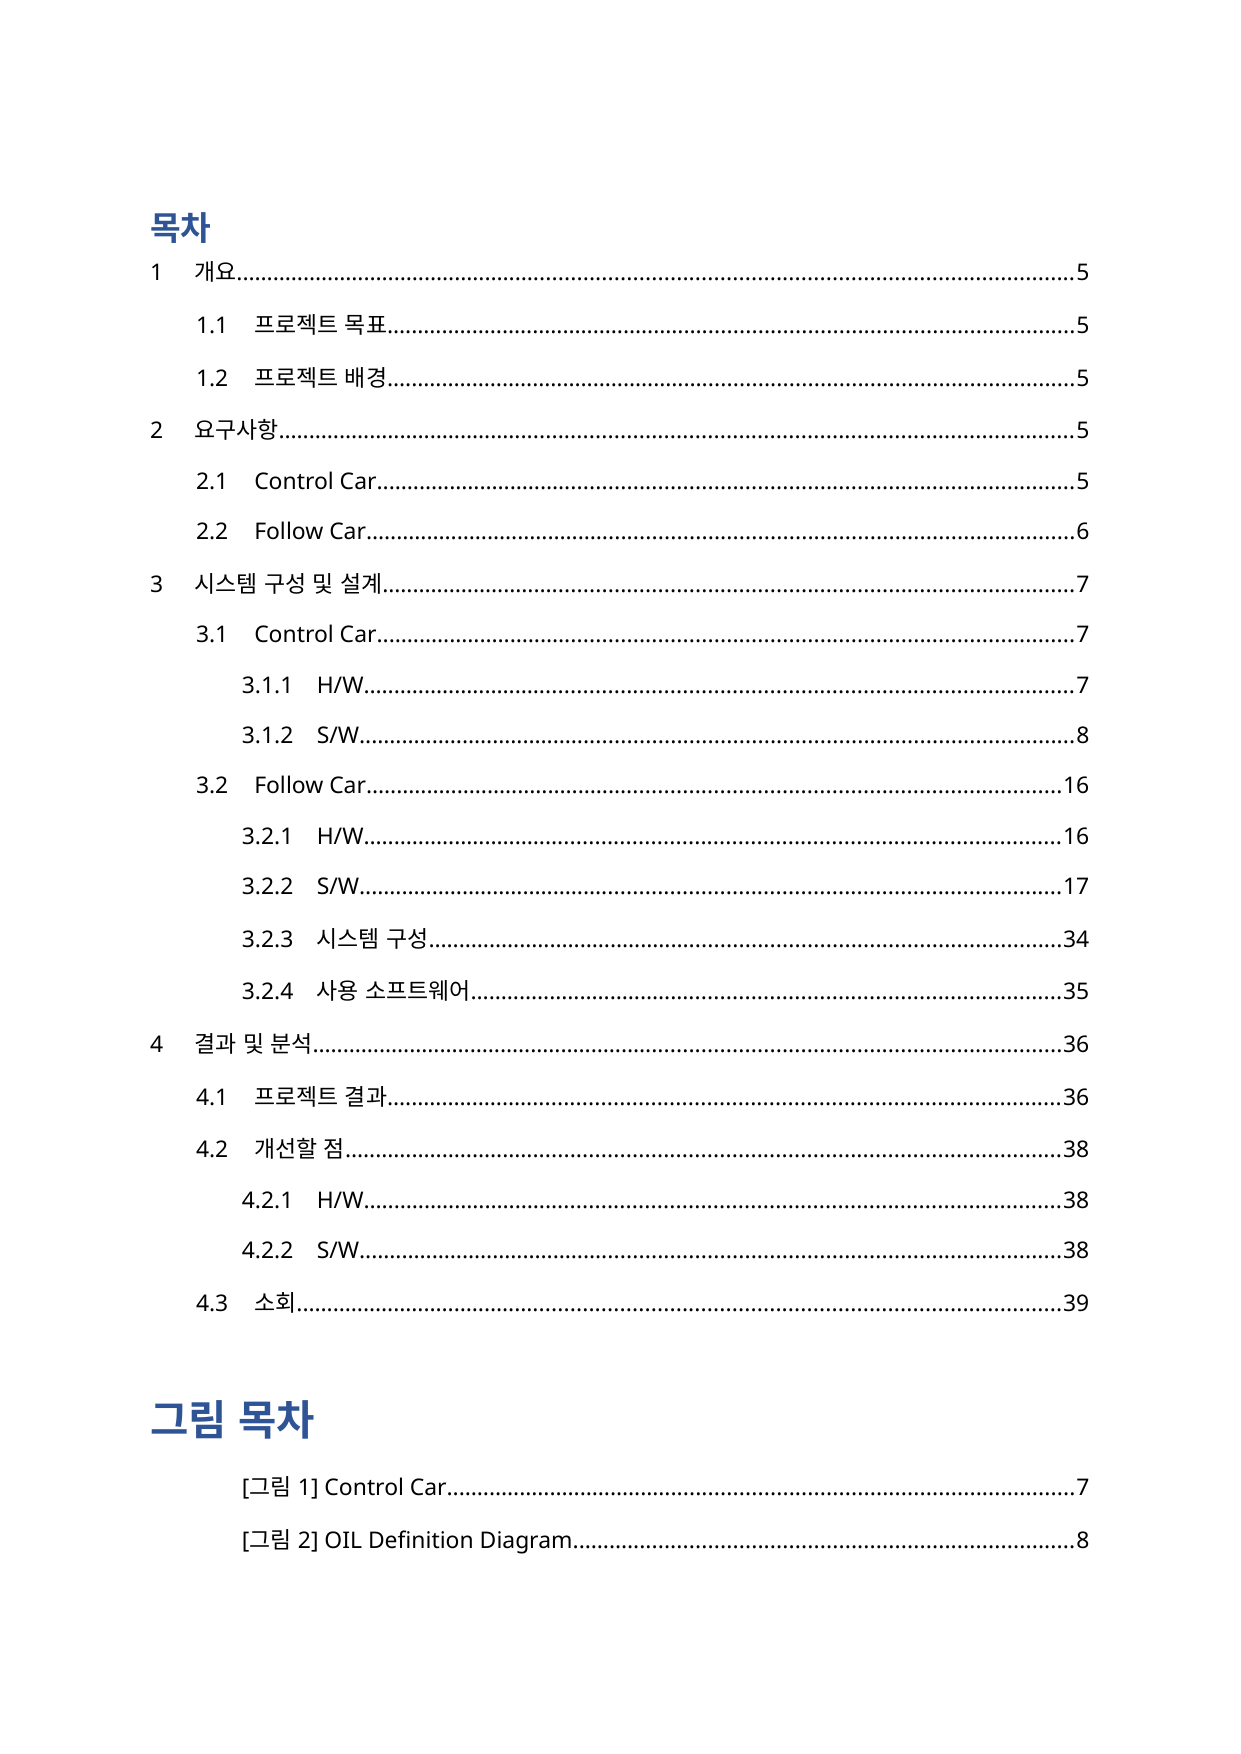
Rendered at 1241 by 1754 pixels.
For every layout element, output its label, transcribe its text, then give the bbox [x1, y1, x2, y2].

text [그림 2] OIL Definition Diagram 8 [242, 1522, 1090, 1555]
text 그림 목차 [150, 1387, 1090, 1448]
text [그림 1] Control Car 7 [242, 1469, 1090, 1503]
